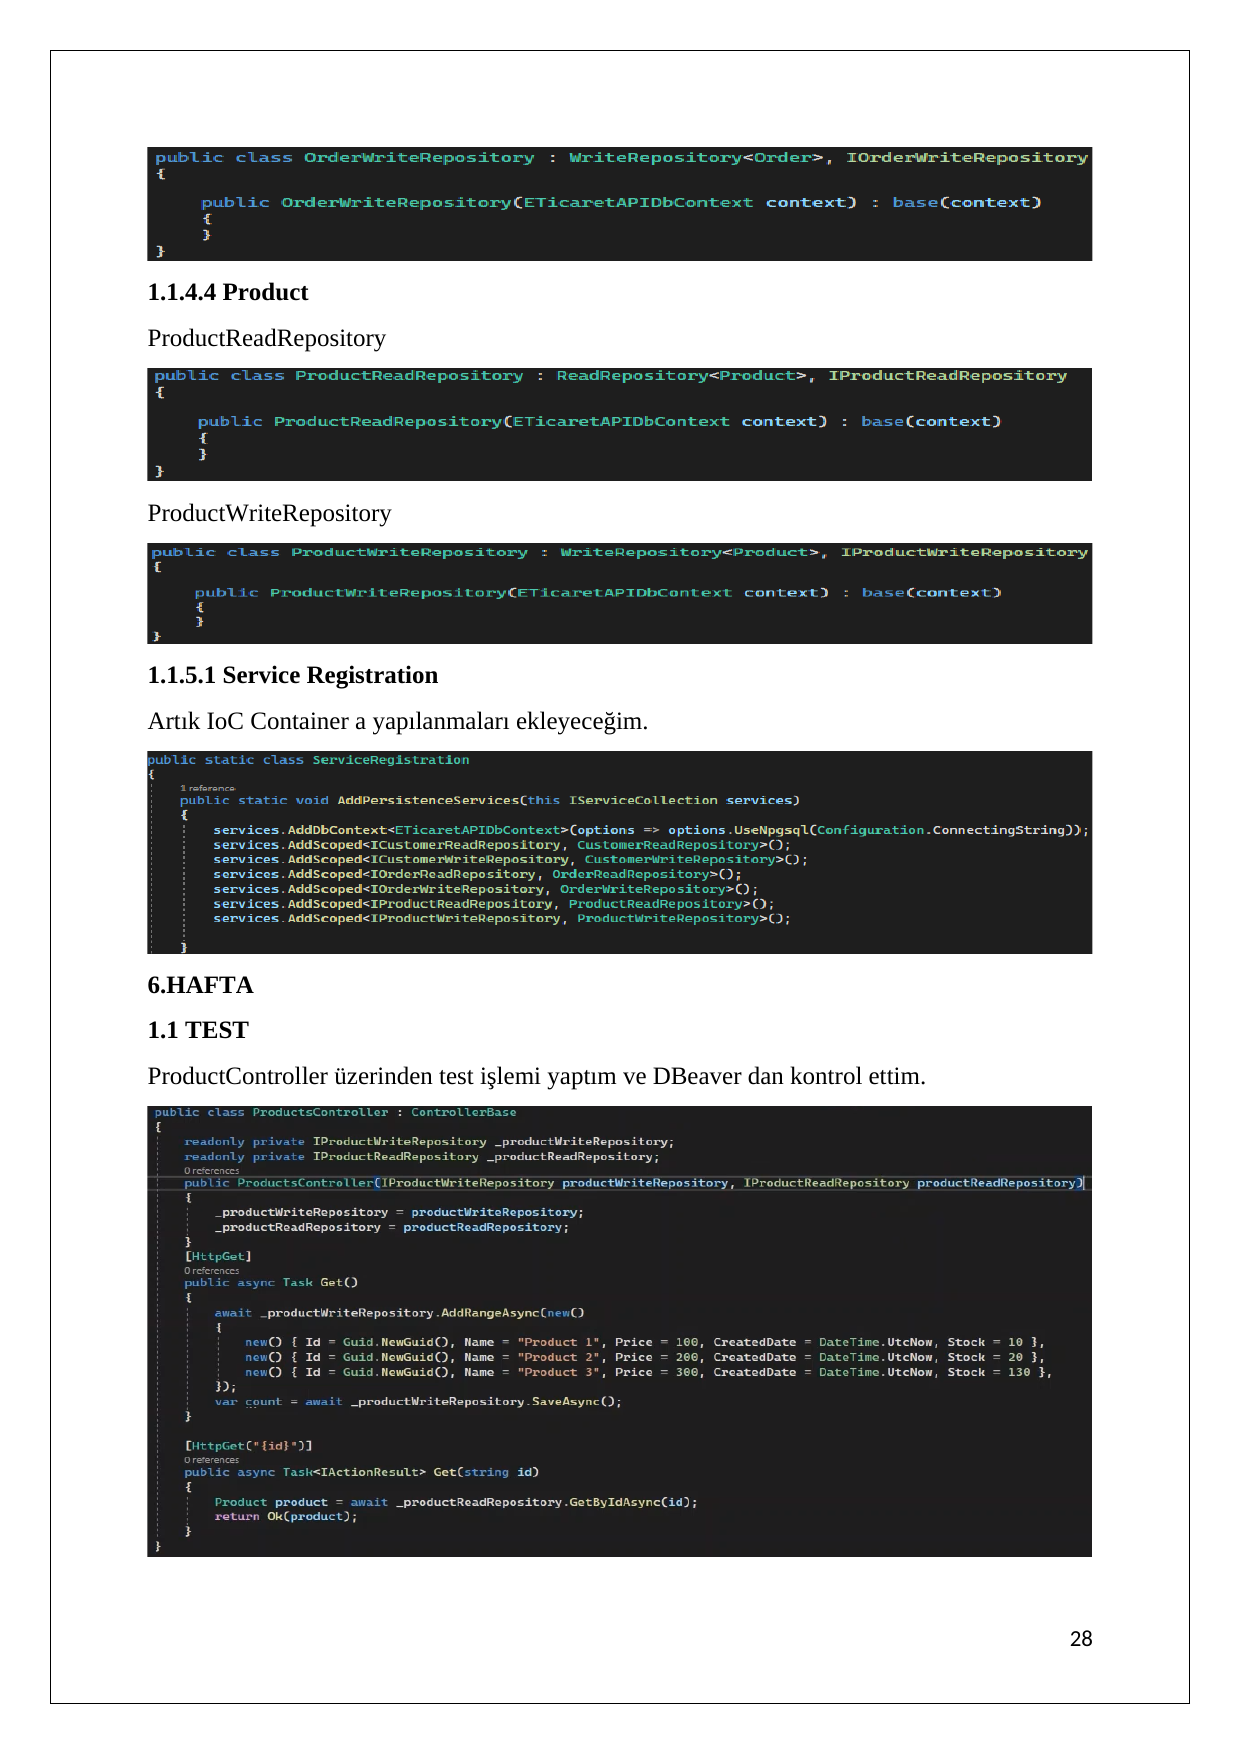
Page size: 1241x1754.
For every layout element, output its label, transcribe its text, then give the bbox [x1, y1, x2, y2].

text 1.1.5.1 Service Registration [147, 661, 1093, 689]
text 6.HAFTA [147, 970, 1093, 999]
picture [147, 1106, 1092, 1557]
text 1.1 TEST [147, 1015, 1093, 1044]
text ProductController üzerinden test işlemi yaptım ve DBeaver dan kontrol ettim. [147, 1061, 1093, 1090]
text 1.1.4.4 Product [147, 277, 1093, 306]
text Artık IoC Container a yapılanmaları ekleyeceğim. [147, 706, 1093, 735]
picture [147, 543, 1093, 644]
picture [147, 147, 1093, 261]
picture [147, 751, 1093, 954]
text ProductReadRepository [147, 323, 1093, 351]
text ProductWriteRepository [147, 498, 1093, 526]
picture [147, 368, 1092, 481]
